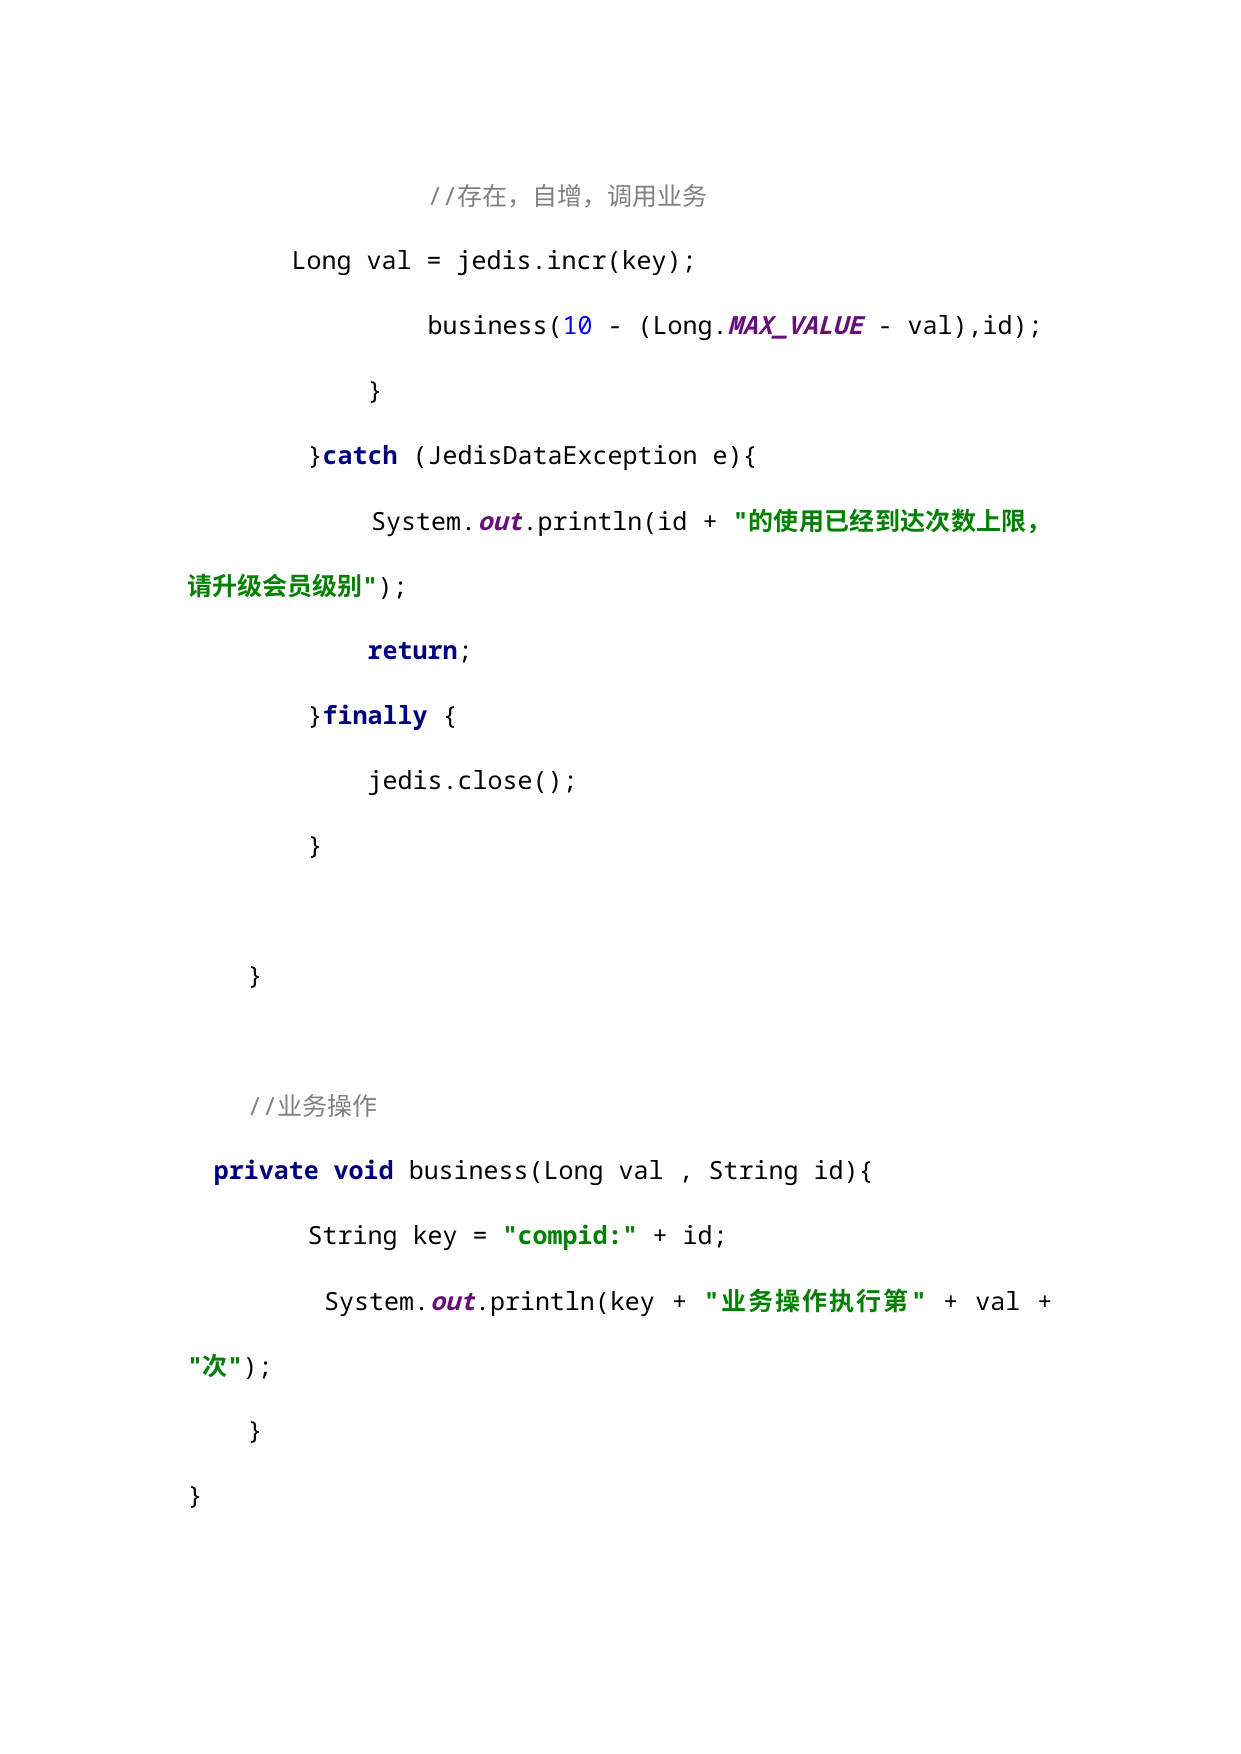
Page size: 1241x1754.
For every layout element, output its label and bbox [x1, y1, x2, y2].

text [187, 162, 1053, 1527]
